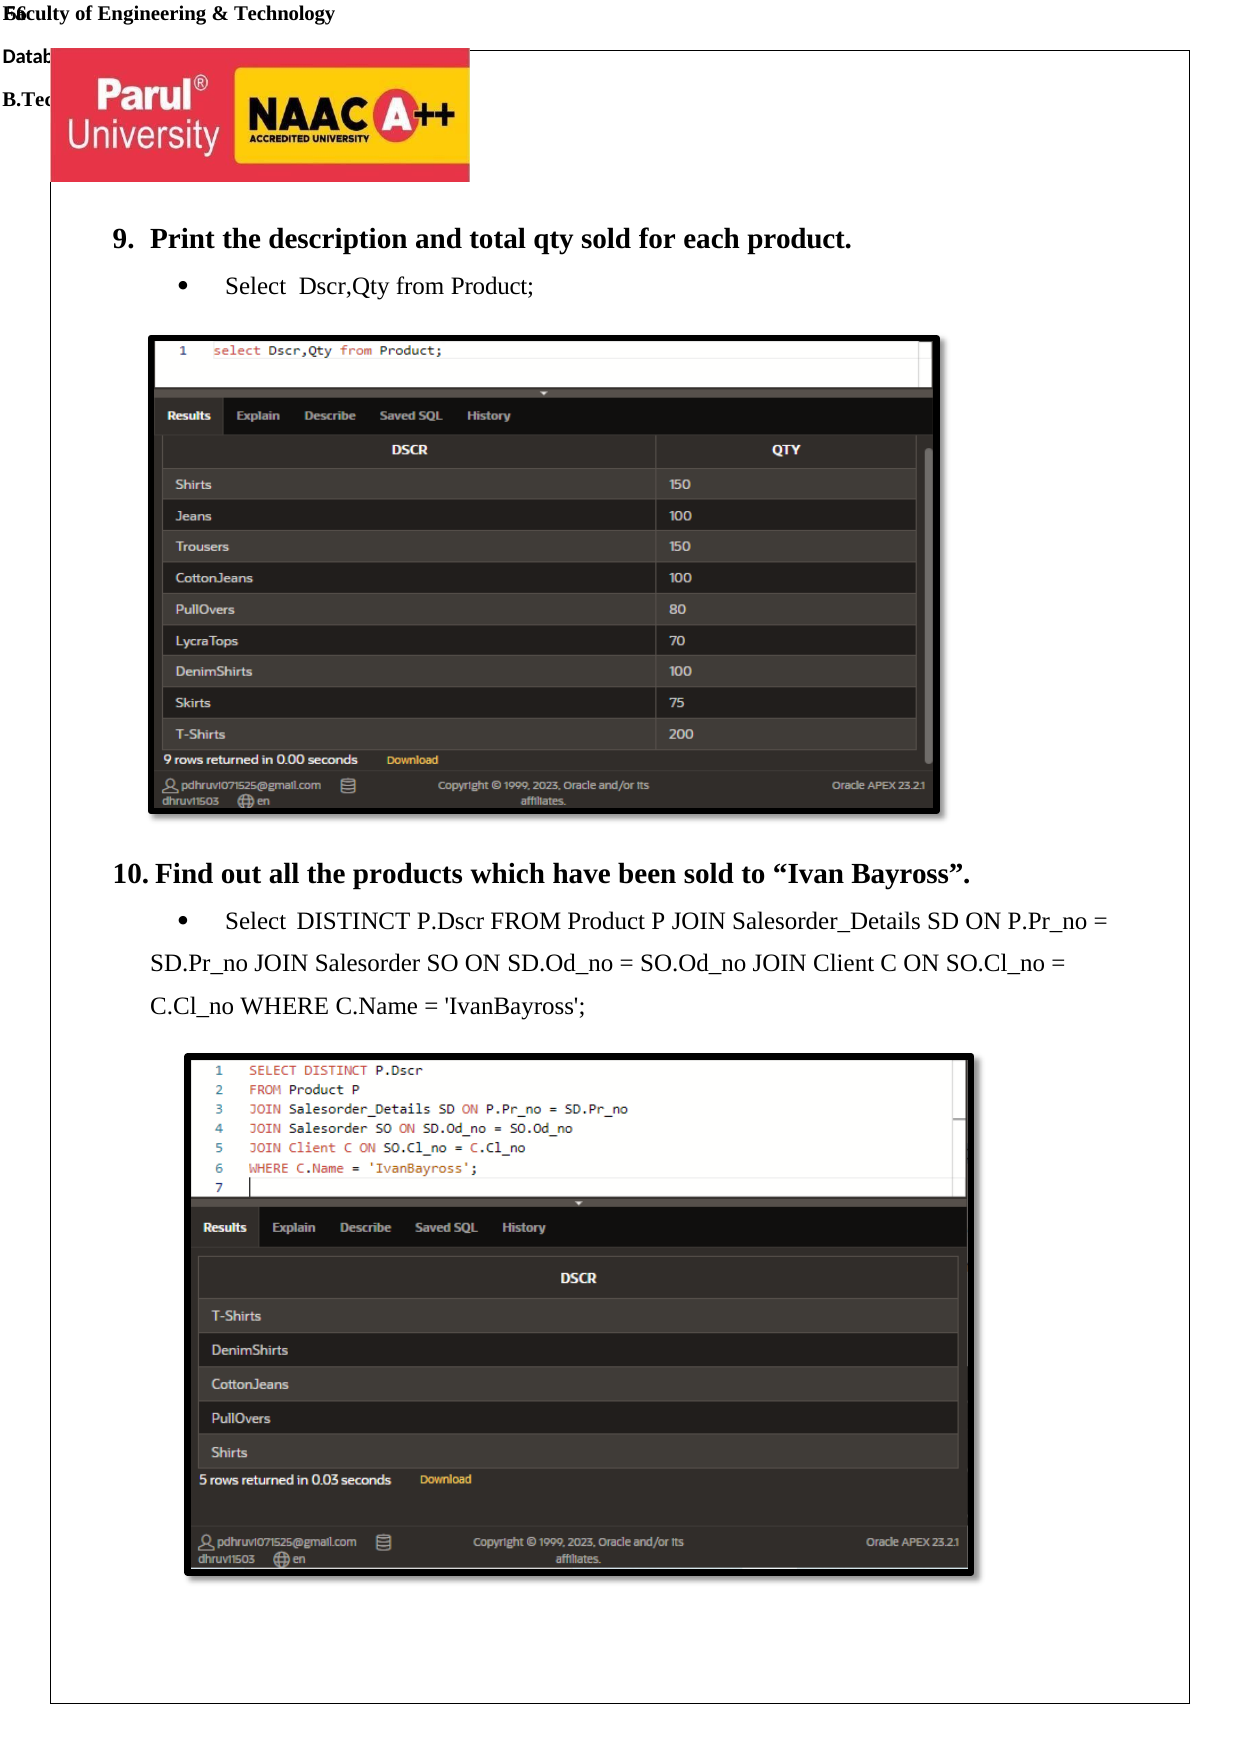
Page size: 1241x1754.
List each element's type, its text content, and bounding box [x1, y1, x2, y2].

list Select DISTINCT P.Dscr FROM Product P JOIN Salesorder_Details SD ON P.Pr_no = SD.Pr_no JOIN Salesorder SO ON SD.Od_no = SO.Od_no JOIN Client C ON SO.Cl_no = C.Cl_no WHERE C.Name = 'IvanBayross'; [150, 906, 1155, 1020]
picture [145, 332, 951, 825]
subtitle Find out all the products which have been sold to “Ivan Bayross”. [112, 856, 1176, 889]
picture [182, 1051, 986, 1587]
subtitle Print the description and total qty sold for each product. [112, 221, 1176, 255]
picture [50, 48, 470, 182]
list Select Dscr,Qty from Product; [178, 271, 1176, 300]
